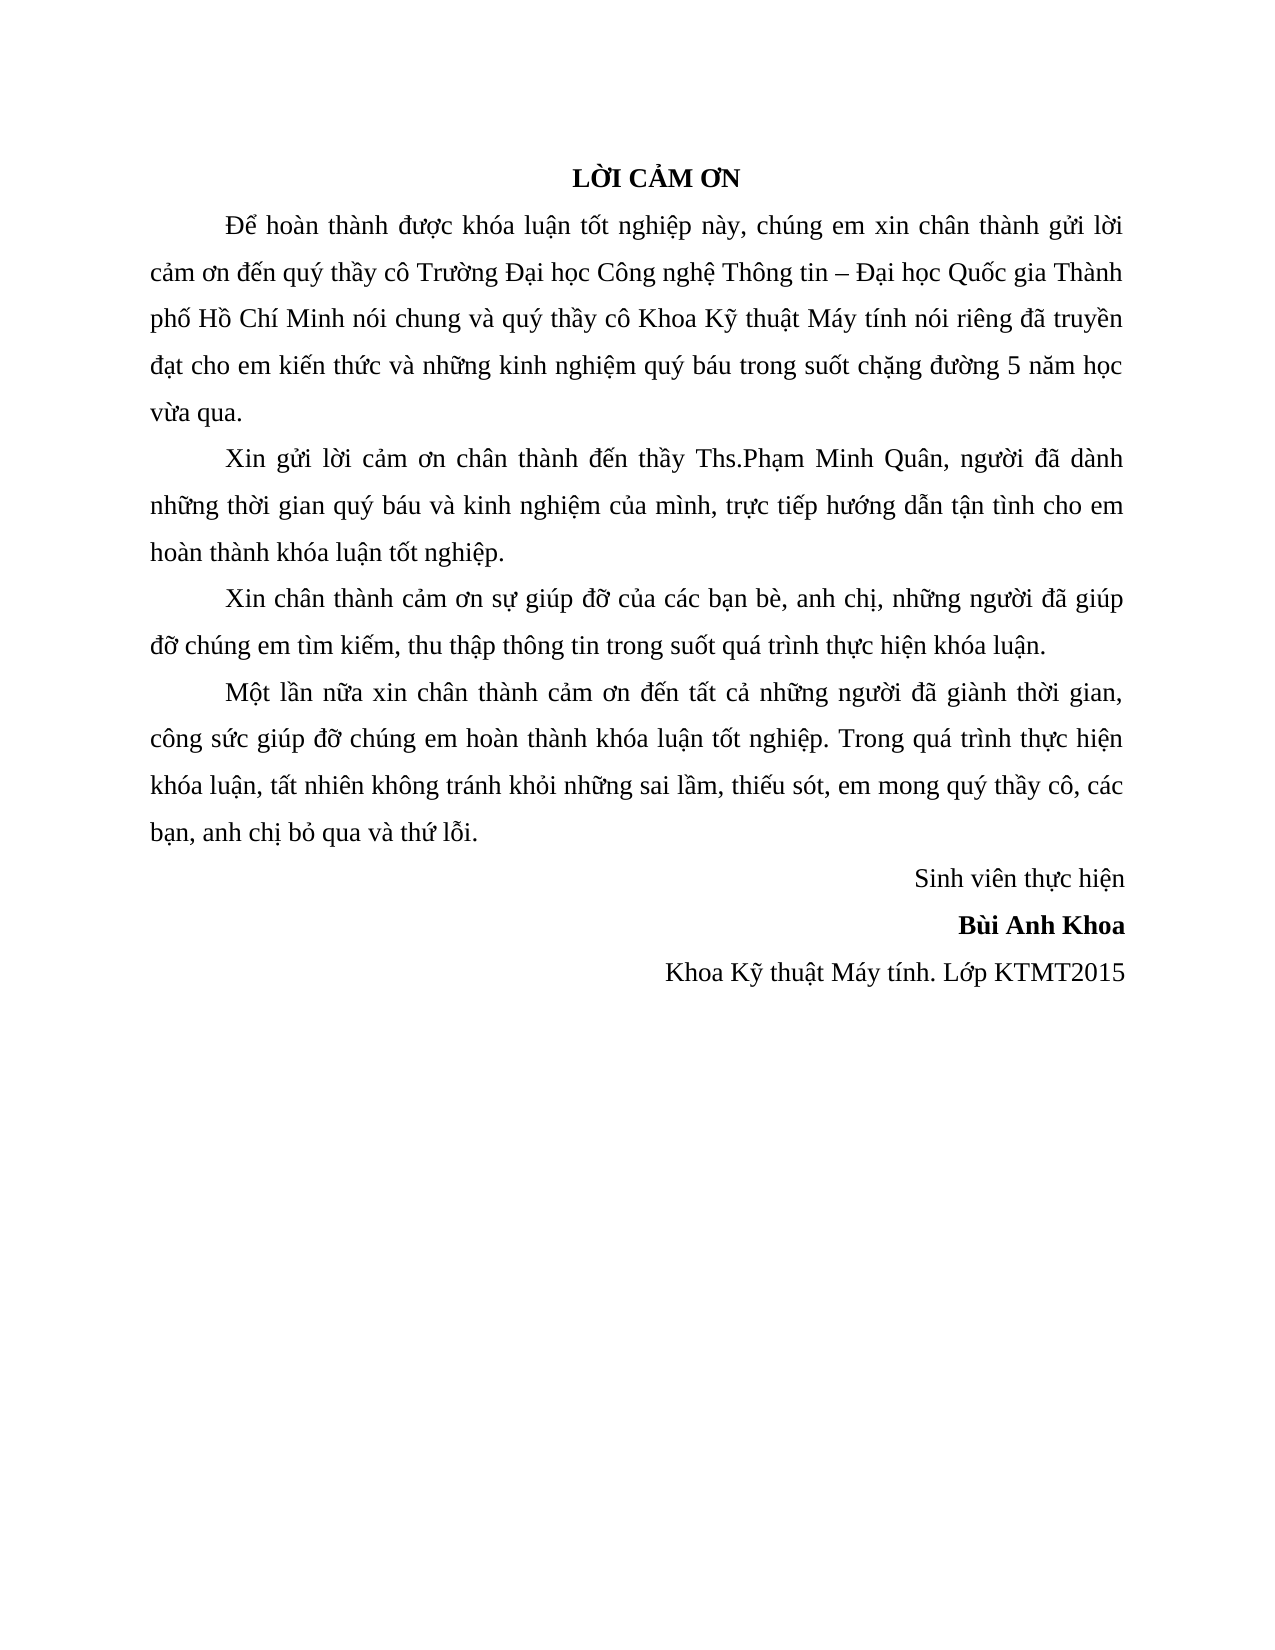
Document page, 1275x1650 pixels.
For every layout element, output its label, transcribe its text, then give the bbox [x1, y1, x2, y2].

text Xin gửi lời cảm ơn chân thành đến thầy Ths.Phạm Minh Quân, người đã dành những thời gian quý báu và kinh nghiệm của mình, trực tiếp hướng dẫn tận tình cho em hoàn thành khóa luận tốt nghiệp. [150, 442, 1125, 567]
text Xin chân thành cảm ơn sự giúp đỡ của các bạn bè, anh chị, những người đã giúp đỡ chúng em tìm kiếm, thu thập thông tin trong suốt quá trình thực hiện khóa luận. [150, 582, 1125, 660]
text Khoa Kỹ thuật Máy tính. Lớp KTMT2015 [150, 956, 1125, 987]
text Một lần nữa xin chân thành cảm ơn đến tất cả những người đã giành thời gian, công sức giúp đỡ chúng em hoàn thành khóa luận tốt nghiệp. Trong quá trình thực hiện khóa luận, tất nhiên không tránh khỏi những sai lầm, thiếu sót, em mong quý thầy cô, các bạn, anh chị bỏ qua và thứ lỗi. [150, 676, 1125, 847]
text Để hoàn thành được khóa luận tốt nghiệp này, chúng em xin chân thành gửi lời cảm ơn đến quý thầy cô Trường Đại học Công nghệ Thông tin – Đại học Quốc gia Thành phố Hồ Chí Minh nói chung và quý thầy cô Khoa Kỹ thuật Máy tính nói riêng đã truyền đạt cho em kiến thức và những kinh nghiệm quý báu trong suốt chặng đường 5 năm học vừa qua. [150, 209, 1125, 427]
subtitle LỜI CẢM ƠN [187, 162, 1125, 194]
text Bùi Anh Khoa [150, 909, 1125, 940]
text Sinh viên thực hiện [150, 862, 1125, 894]
